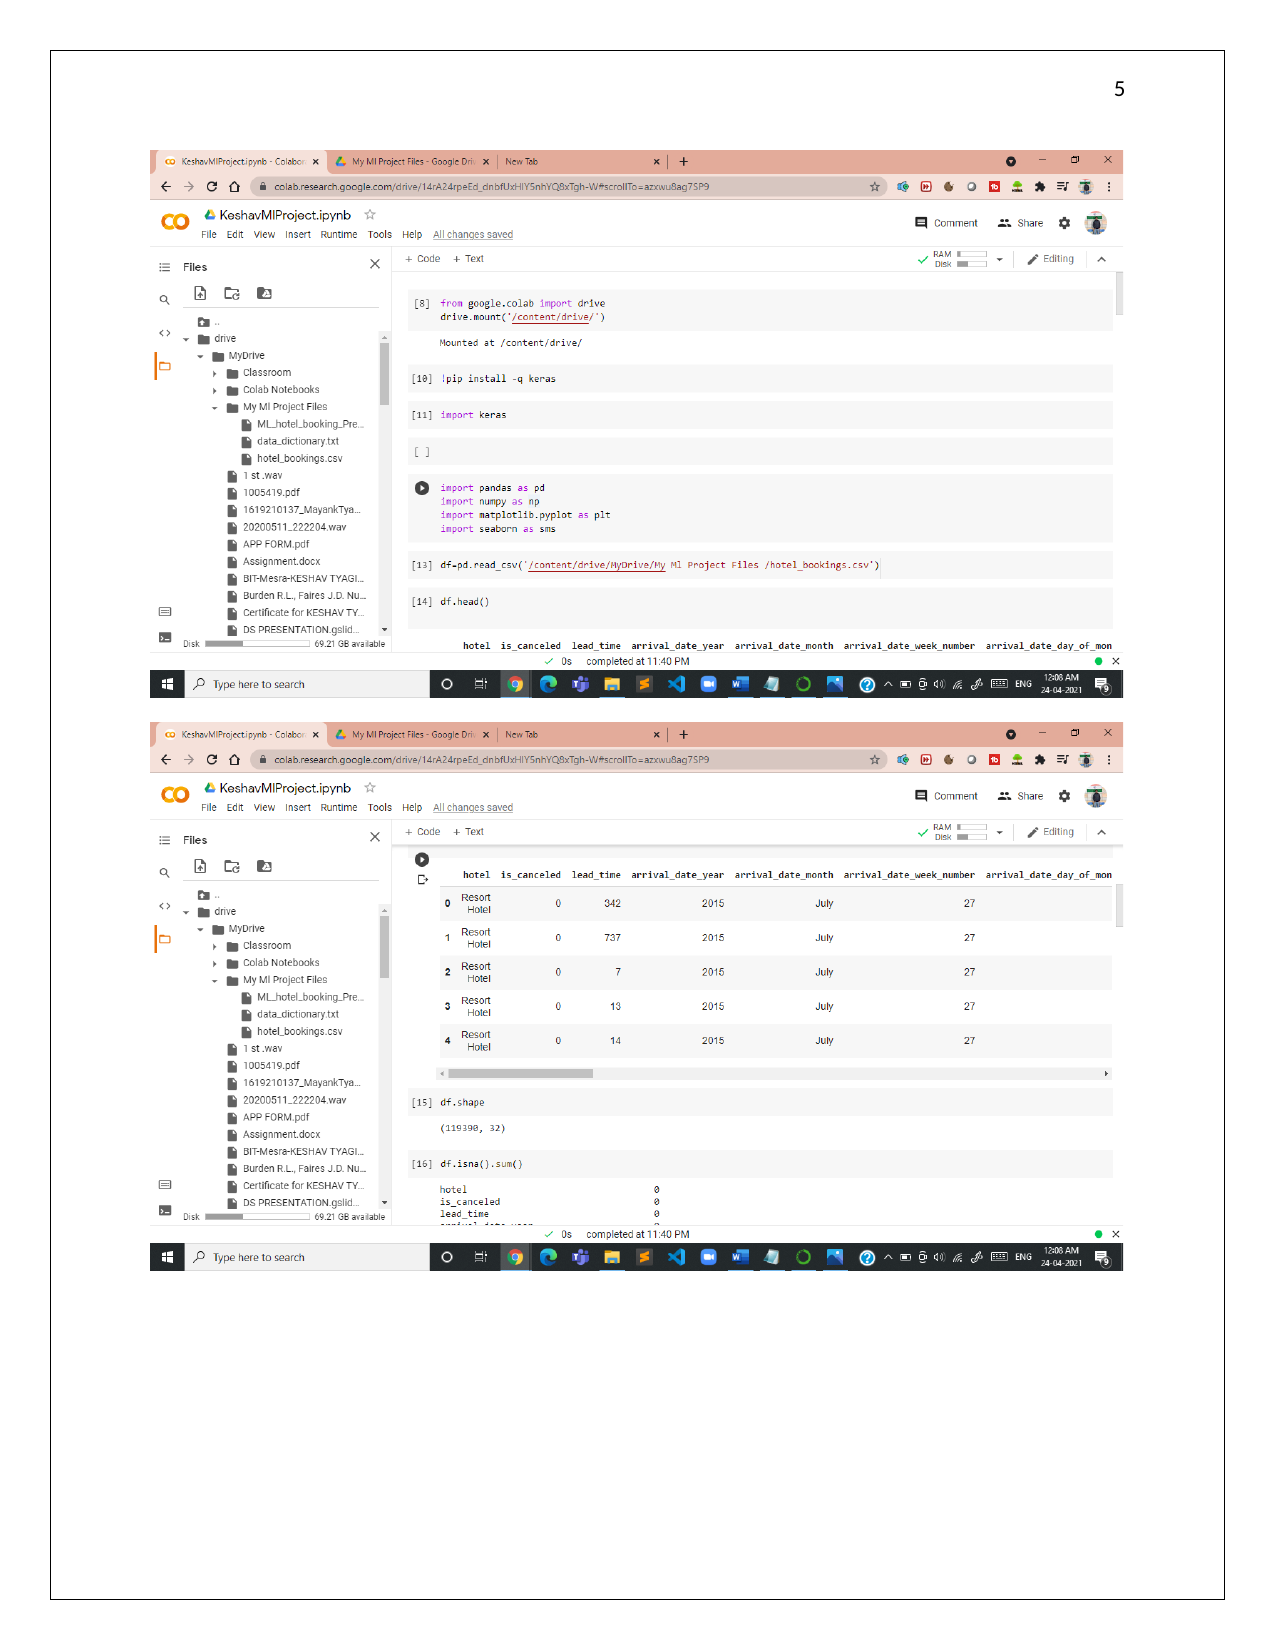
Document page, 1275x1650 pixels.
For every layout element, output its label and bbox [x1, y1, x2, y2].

picture [150, 722, 1124, 1271]
picture [150, 150, 1124, 698]
